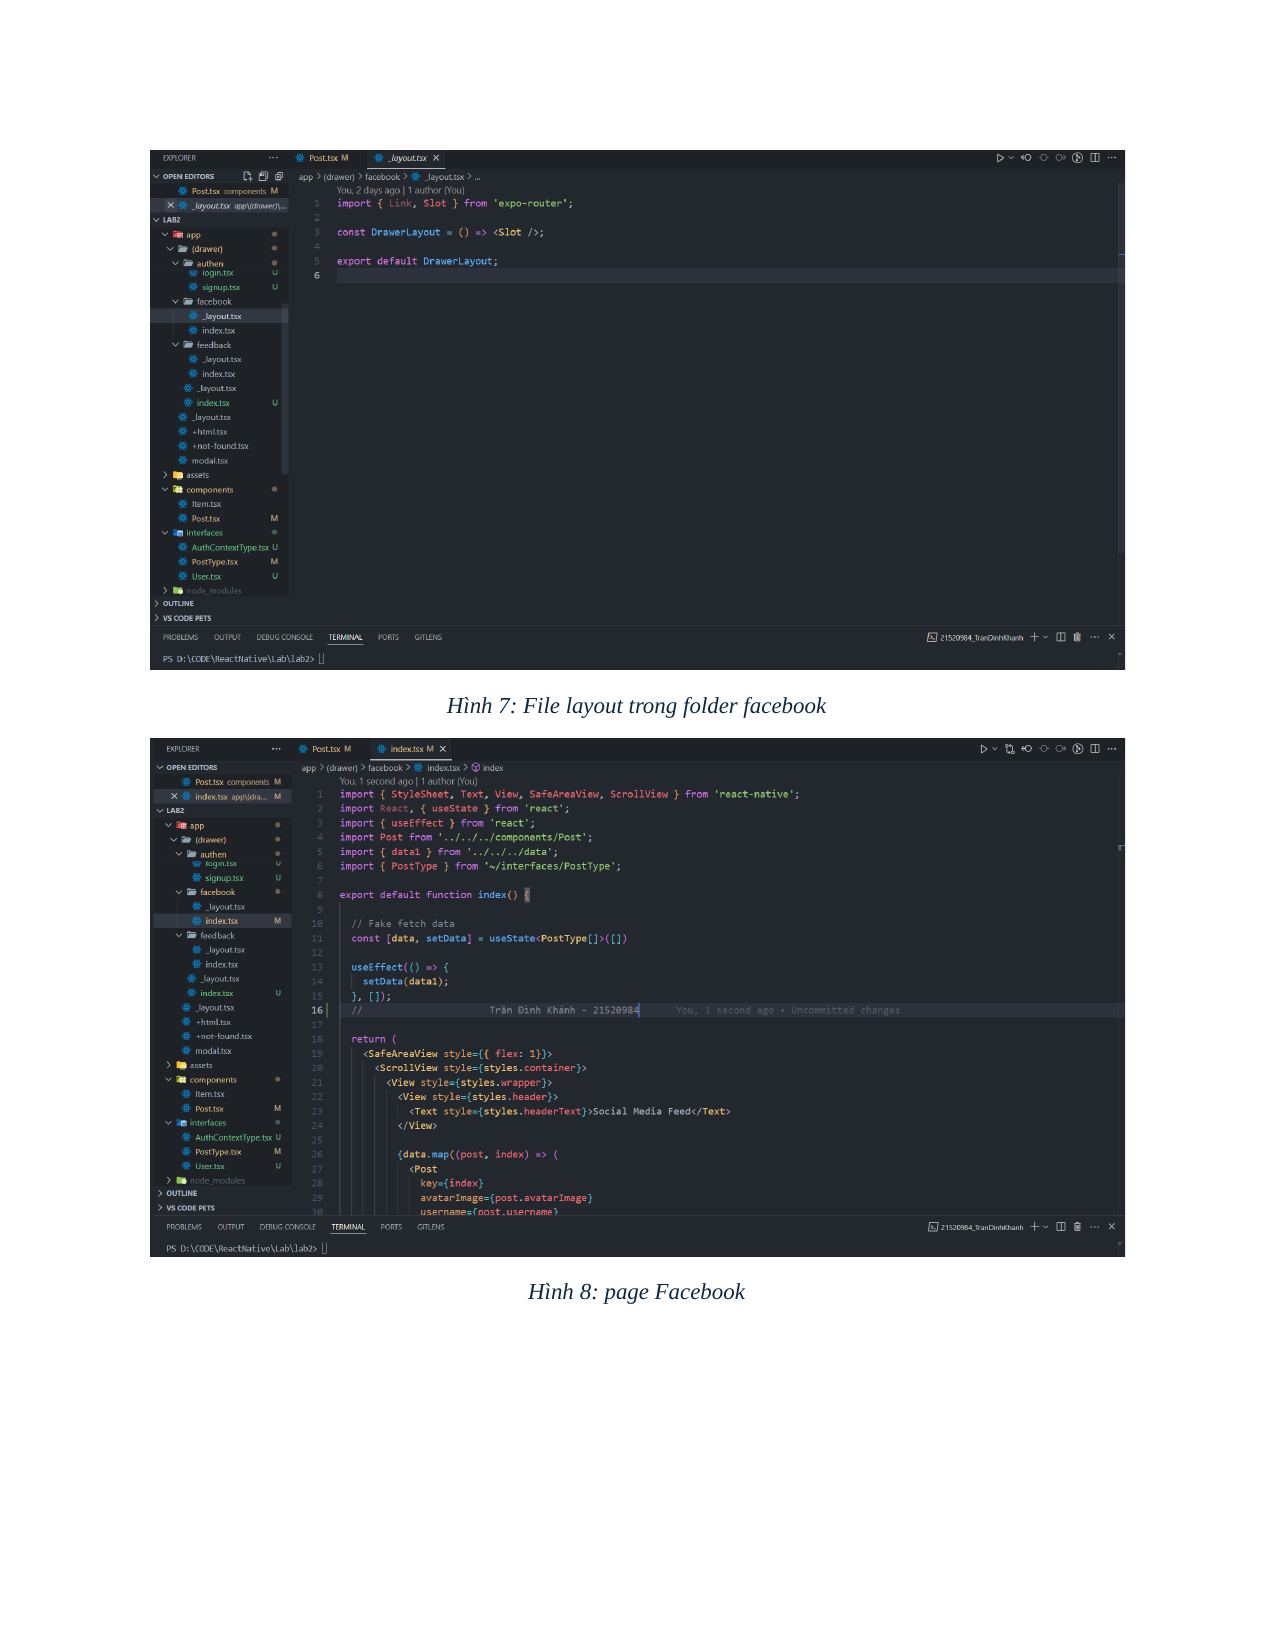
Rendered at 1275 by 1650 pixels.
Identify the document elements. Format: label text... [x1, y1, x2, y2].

picture [150, 150, 1125, 670]
picture [150, 738, 1125, 1257]
